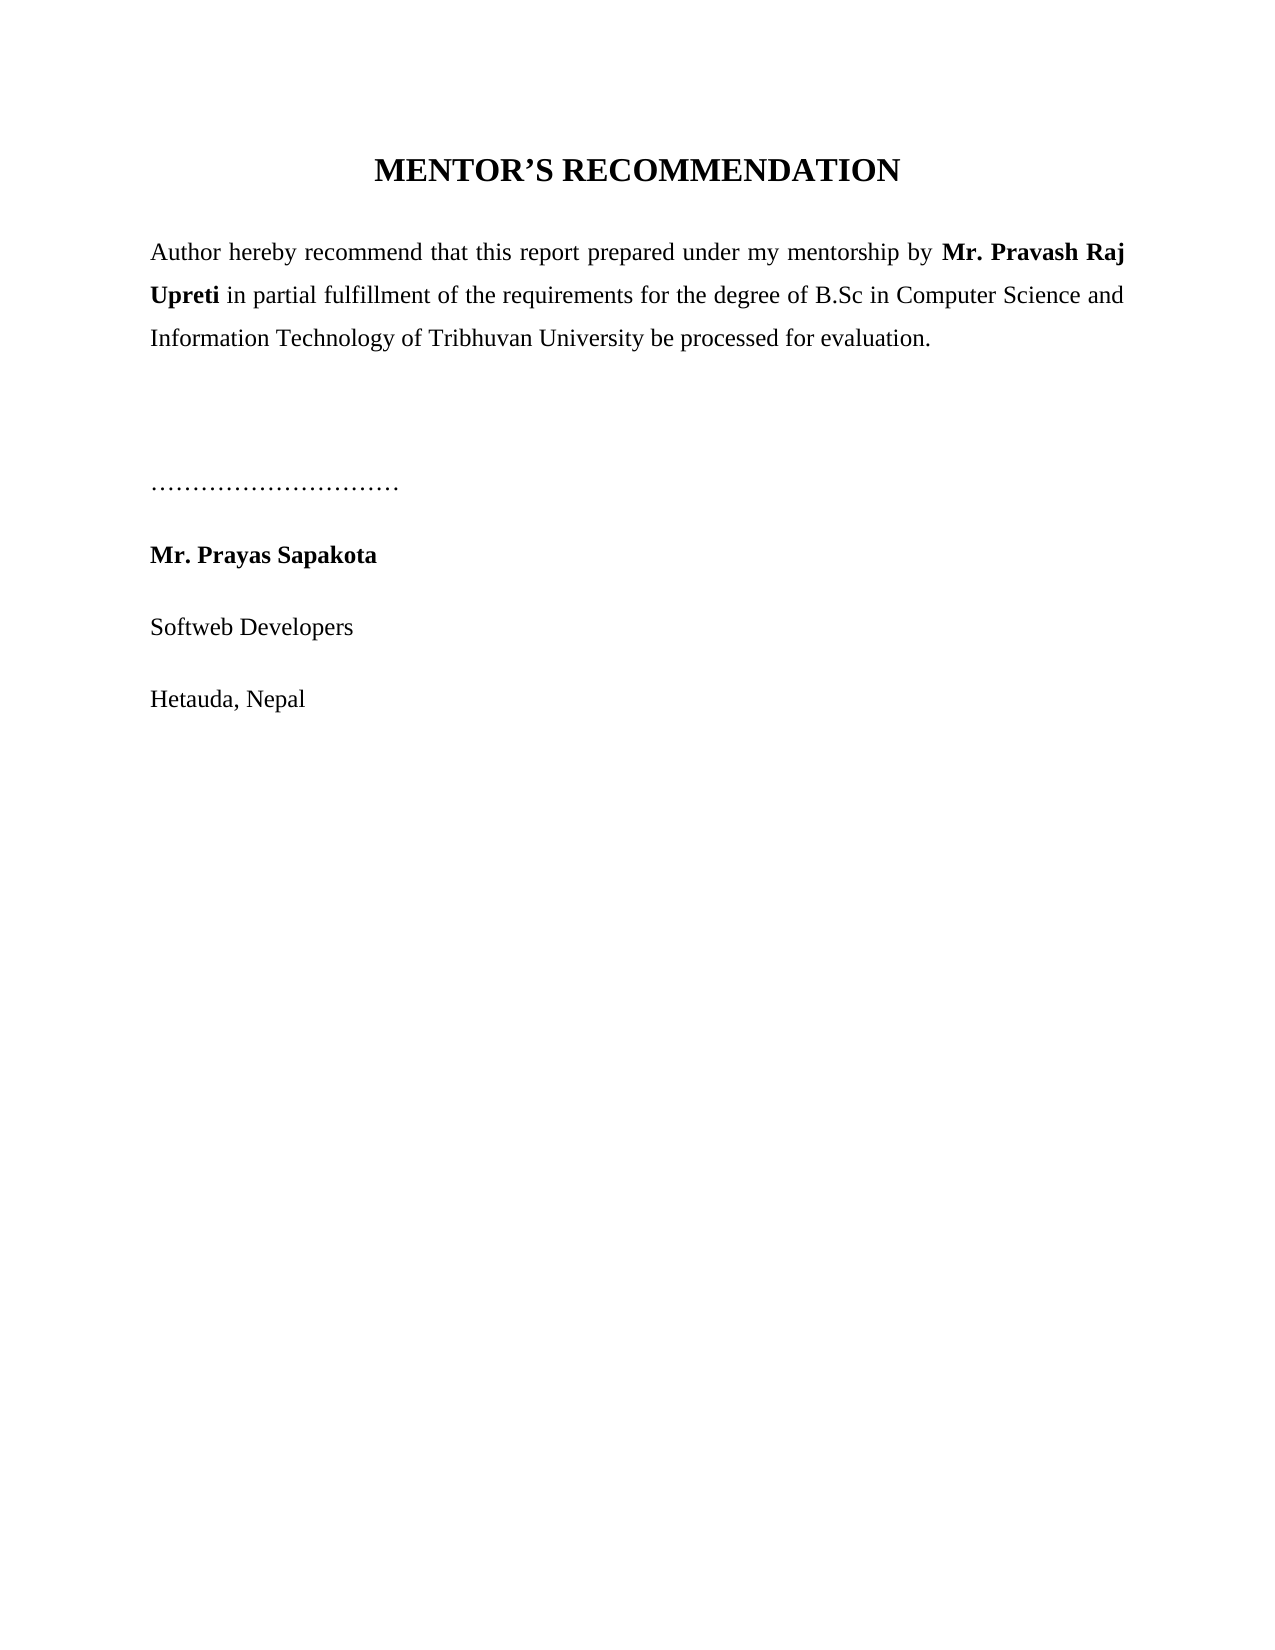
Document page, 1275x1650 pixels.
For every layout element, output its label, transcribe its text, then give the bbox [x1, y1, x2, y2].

text Author hereby recommend that this report prepared under my mentorship by Mr. Pravash Raj Upreti in partial fulfillment of the requirements for the degree of B.Sc in Computer Science and Information Technology of Tribhuvan University be processed for evaluation. [150, 237, 1125, 352]
text Hetauda, Nepal [150, 684, 1125, 713]
text ………………………… [150, 467, 1125, 496]
text Softweb Developers [150, 612, 1125, 641]
text MENTOR’S RECOMMENDATION [150, 150, 1125, 188]
text Mr. Prayas Sapakota [150, 540, 1125, 568]
